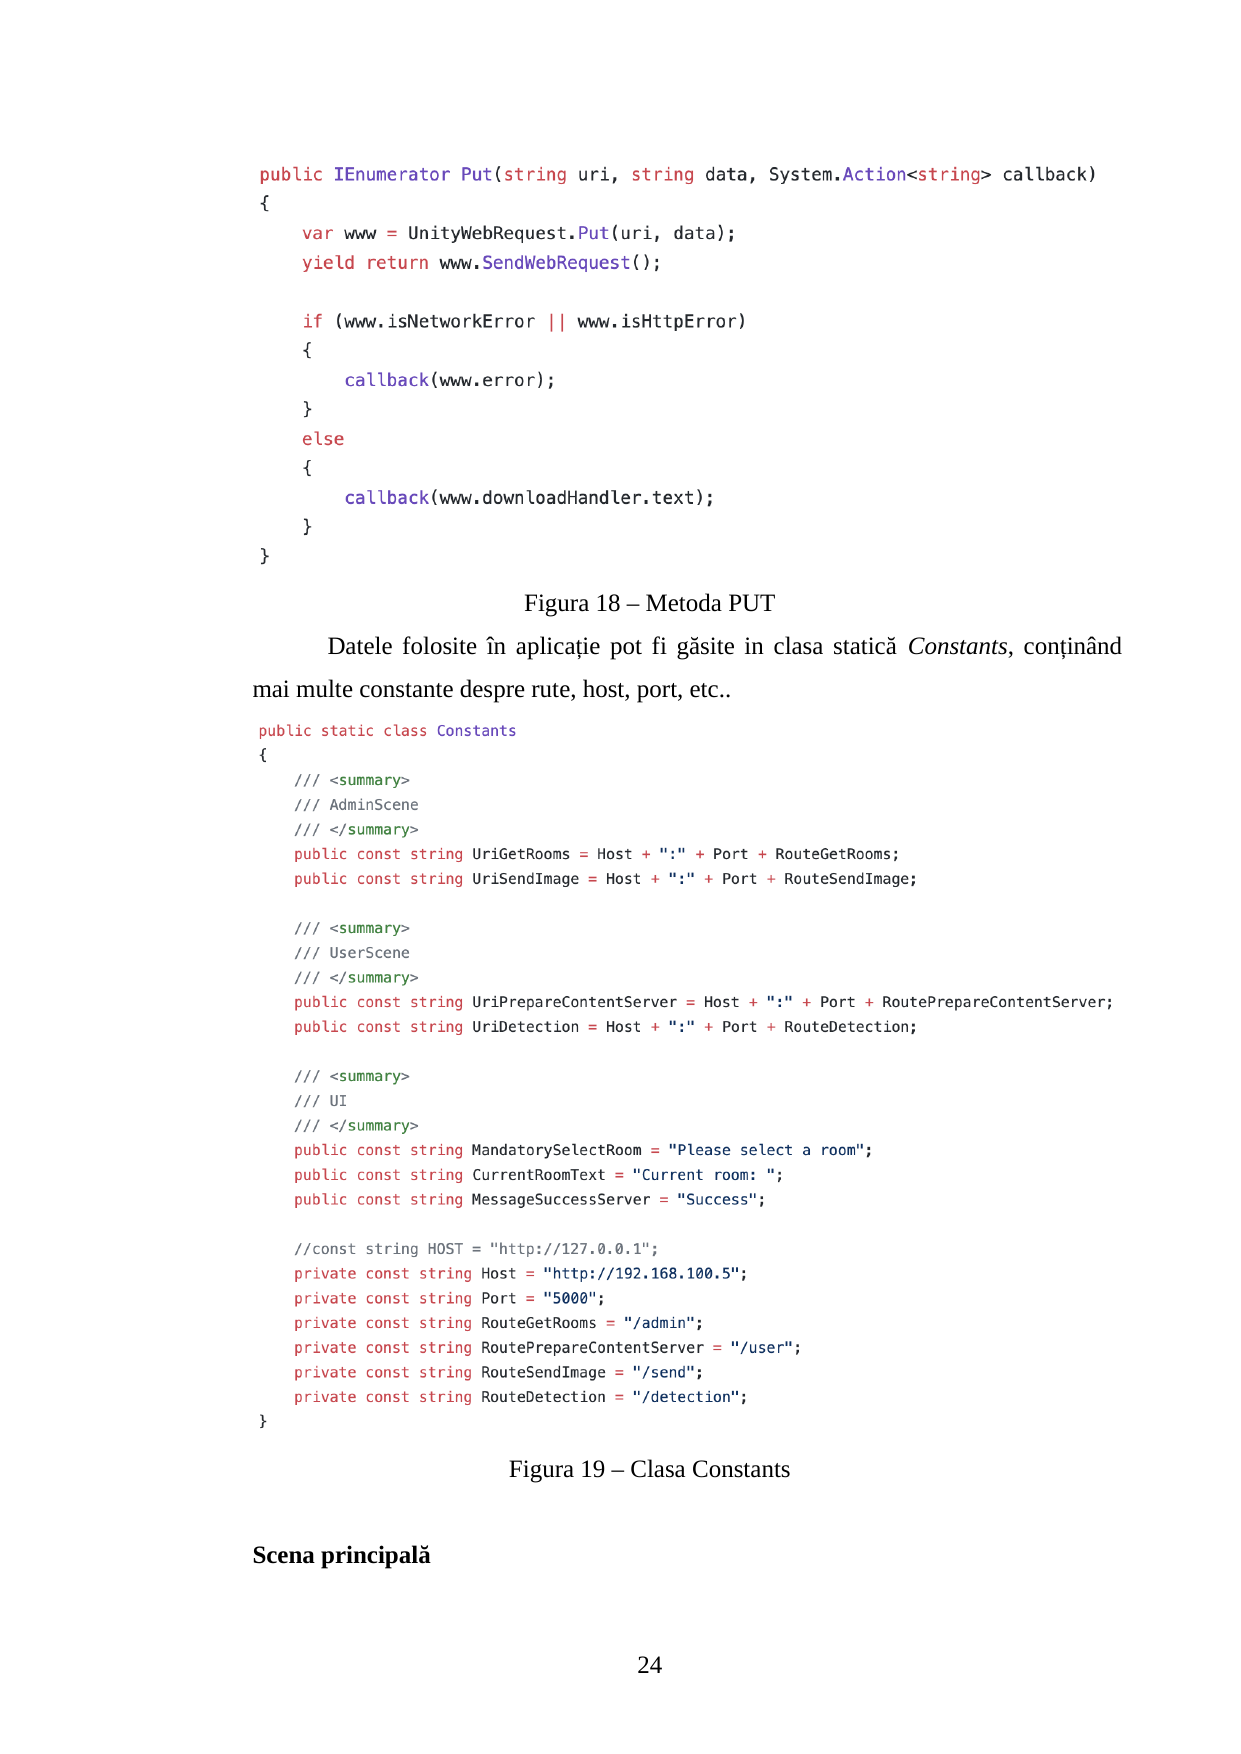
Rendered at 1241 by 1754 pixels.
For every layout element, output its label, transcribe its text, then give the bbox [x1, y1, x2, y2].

text Scena principală [177, 1540, 1122, 1569]
text Datele folosite în aplicație pot fi găsite in clasa statică Constants, conținând mai multe constante despre rute, host, port, etc.. [252, 631, 1122, 703]
text Figura 18 – Metoda PUT [177, 588, 1122, 617]
picture [252, 161, 1108, 574]
picture [252, 717, 1118, 1440]
text Figura 19 – Clasa Constants [177, 1454, 1122, 1483]
